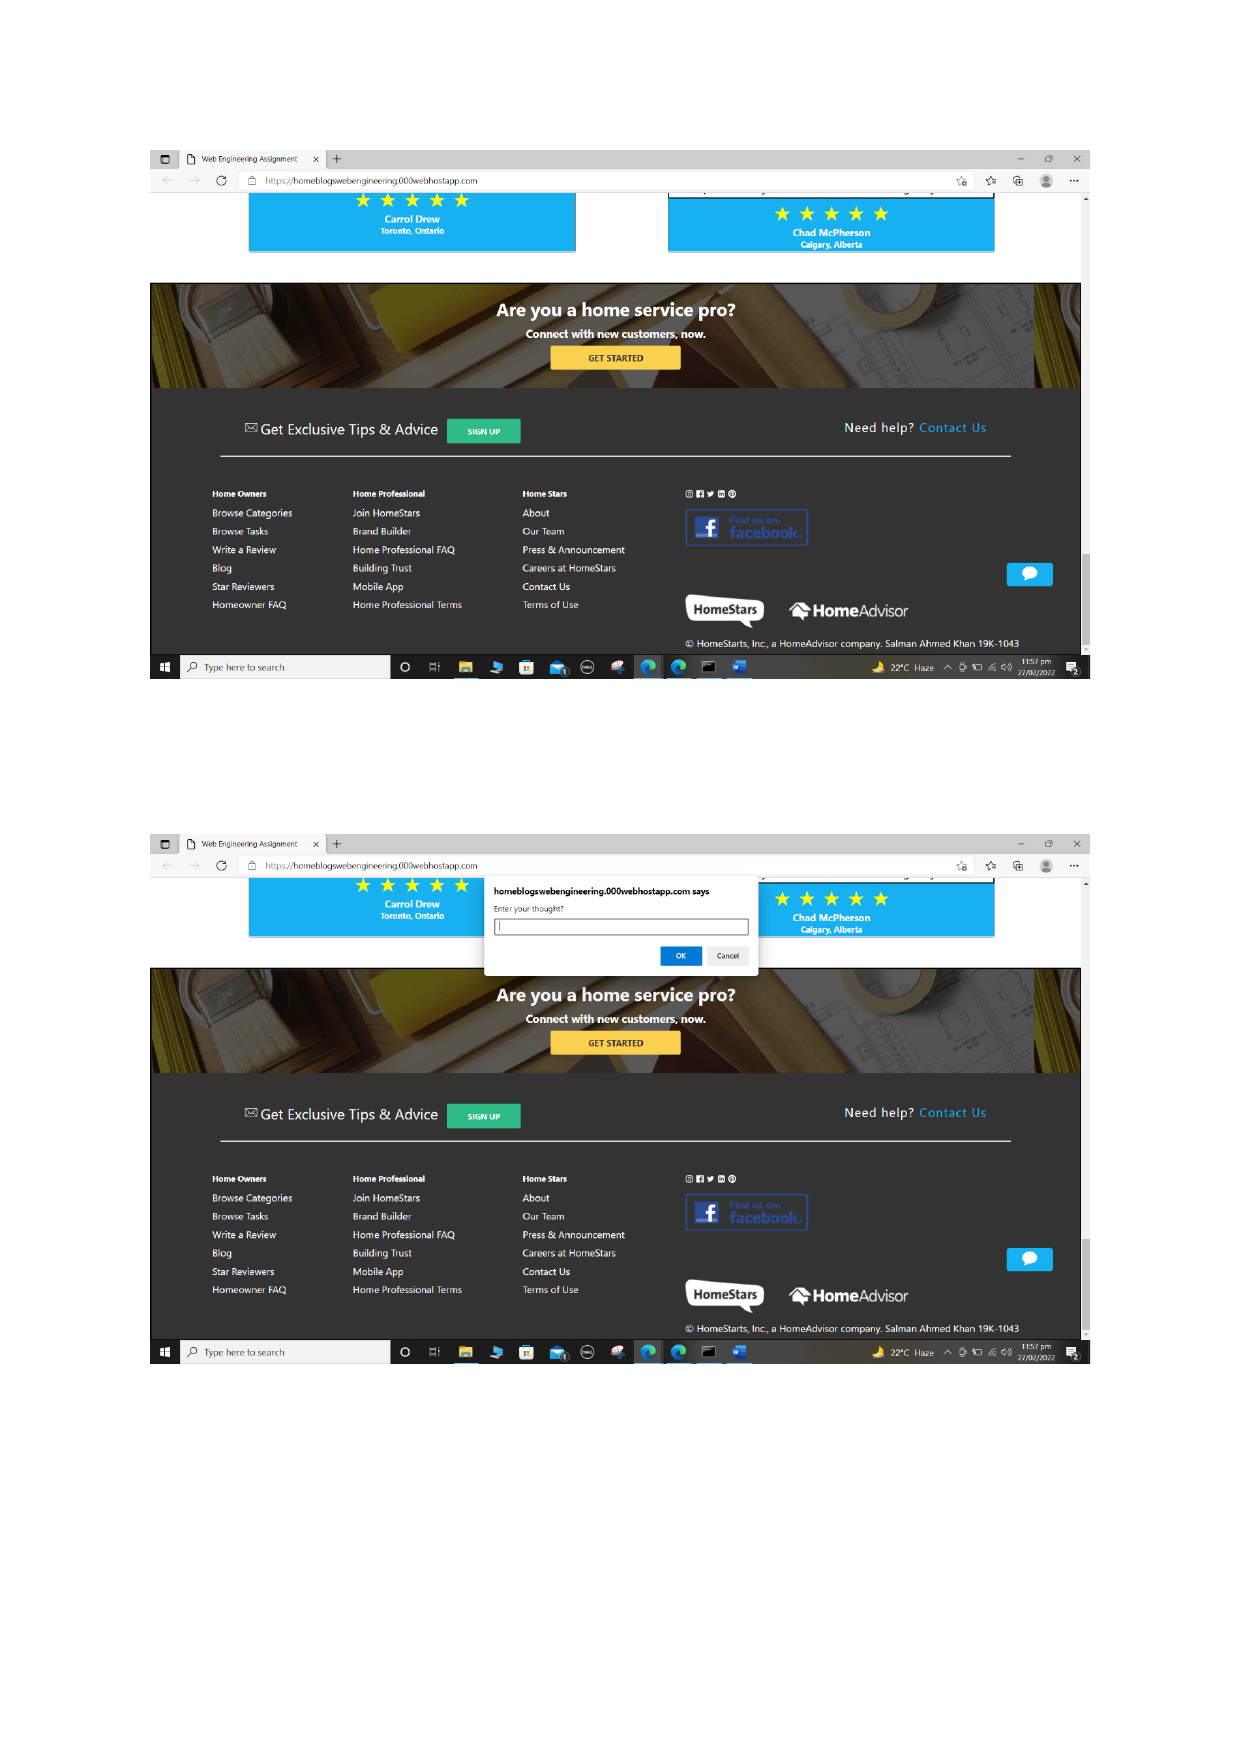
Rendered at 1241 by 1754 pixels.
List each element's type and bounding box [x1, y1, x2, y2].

picture [150, 834, 1091, 1364]
picture [150, 150, 1091, 679]
